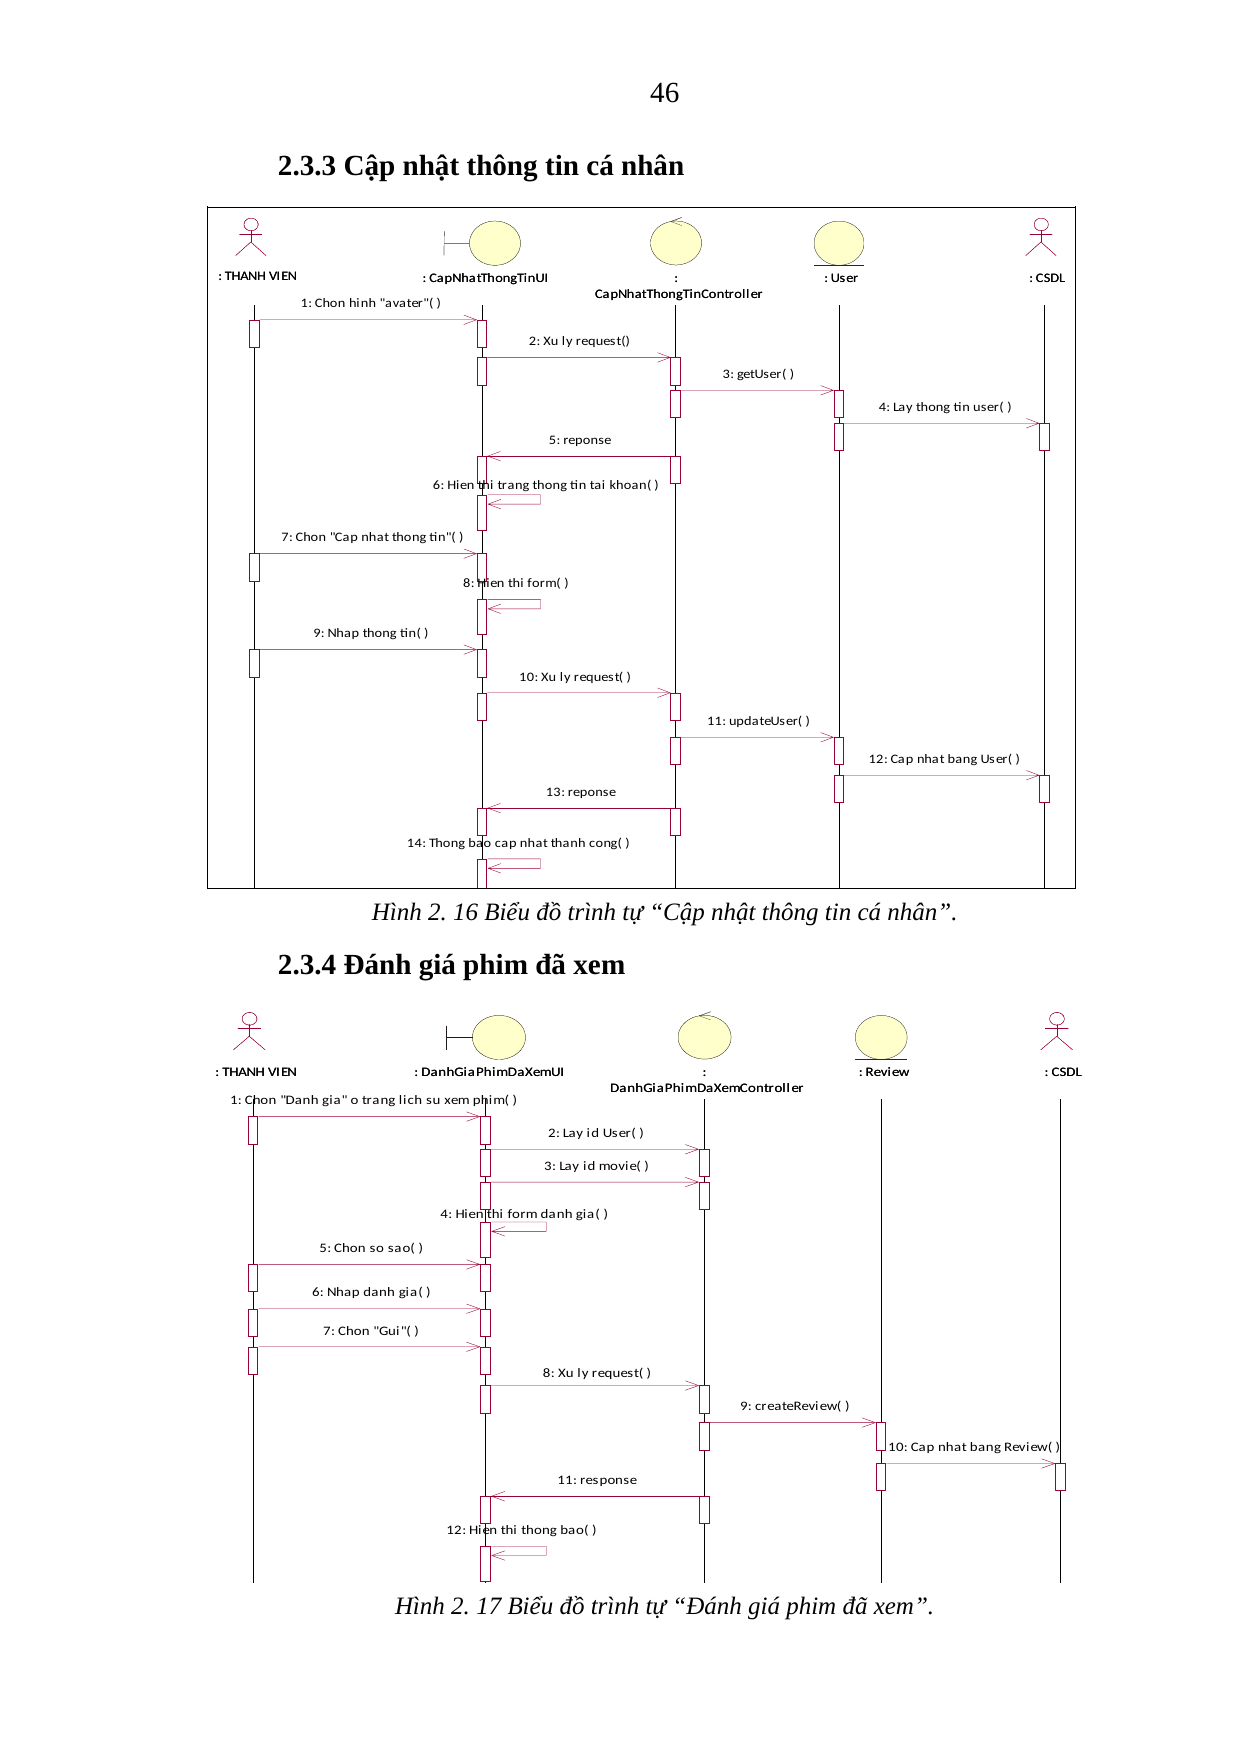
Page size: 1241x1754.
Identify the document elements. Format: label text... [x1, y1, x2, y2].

subtitle 2.3.3 Cập nhật thông tin cá nhân [207, 148, 1122, 181]
subtitle 2.3.4 Đánh giá phim đã xem [207, 947, 1122, 981]
